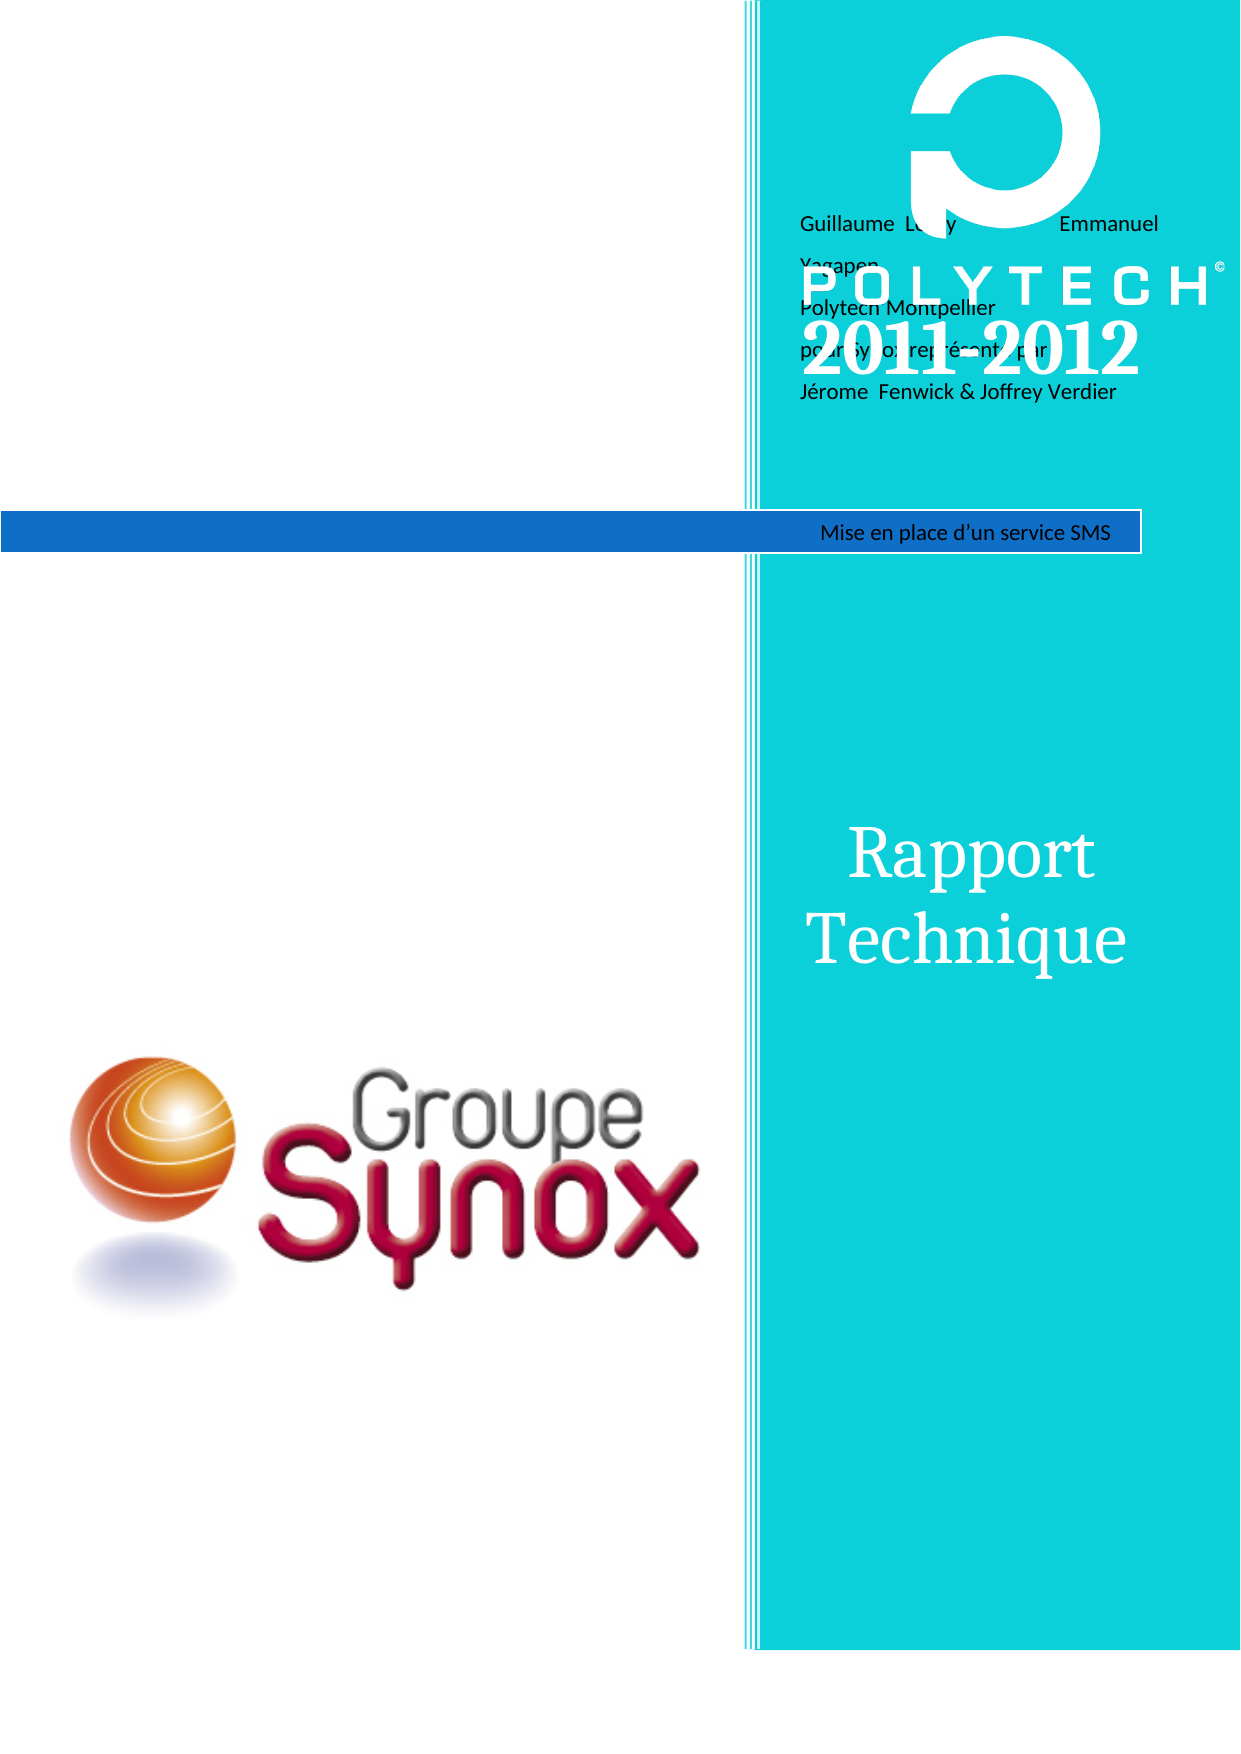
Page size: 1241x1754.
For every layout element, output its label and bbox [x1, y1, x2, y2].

picture [52, 1034, 740, 1332]
picture [803, 36, 1225, 305]
